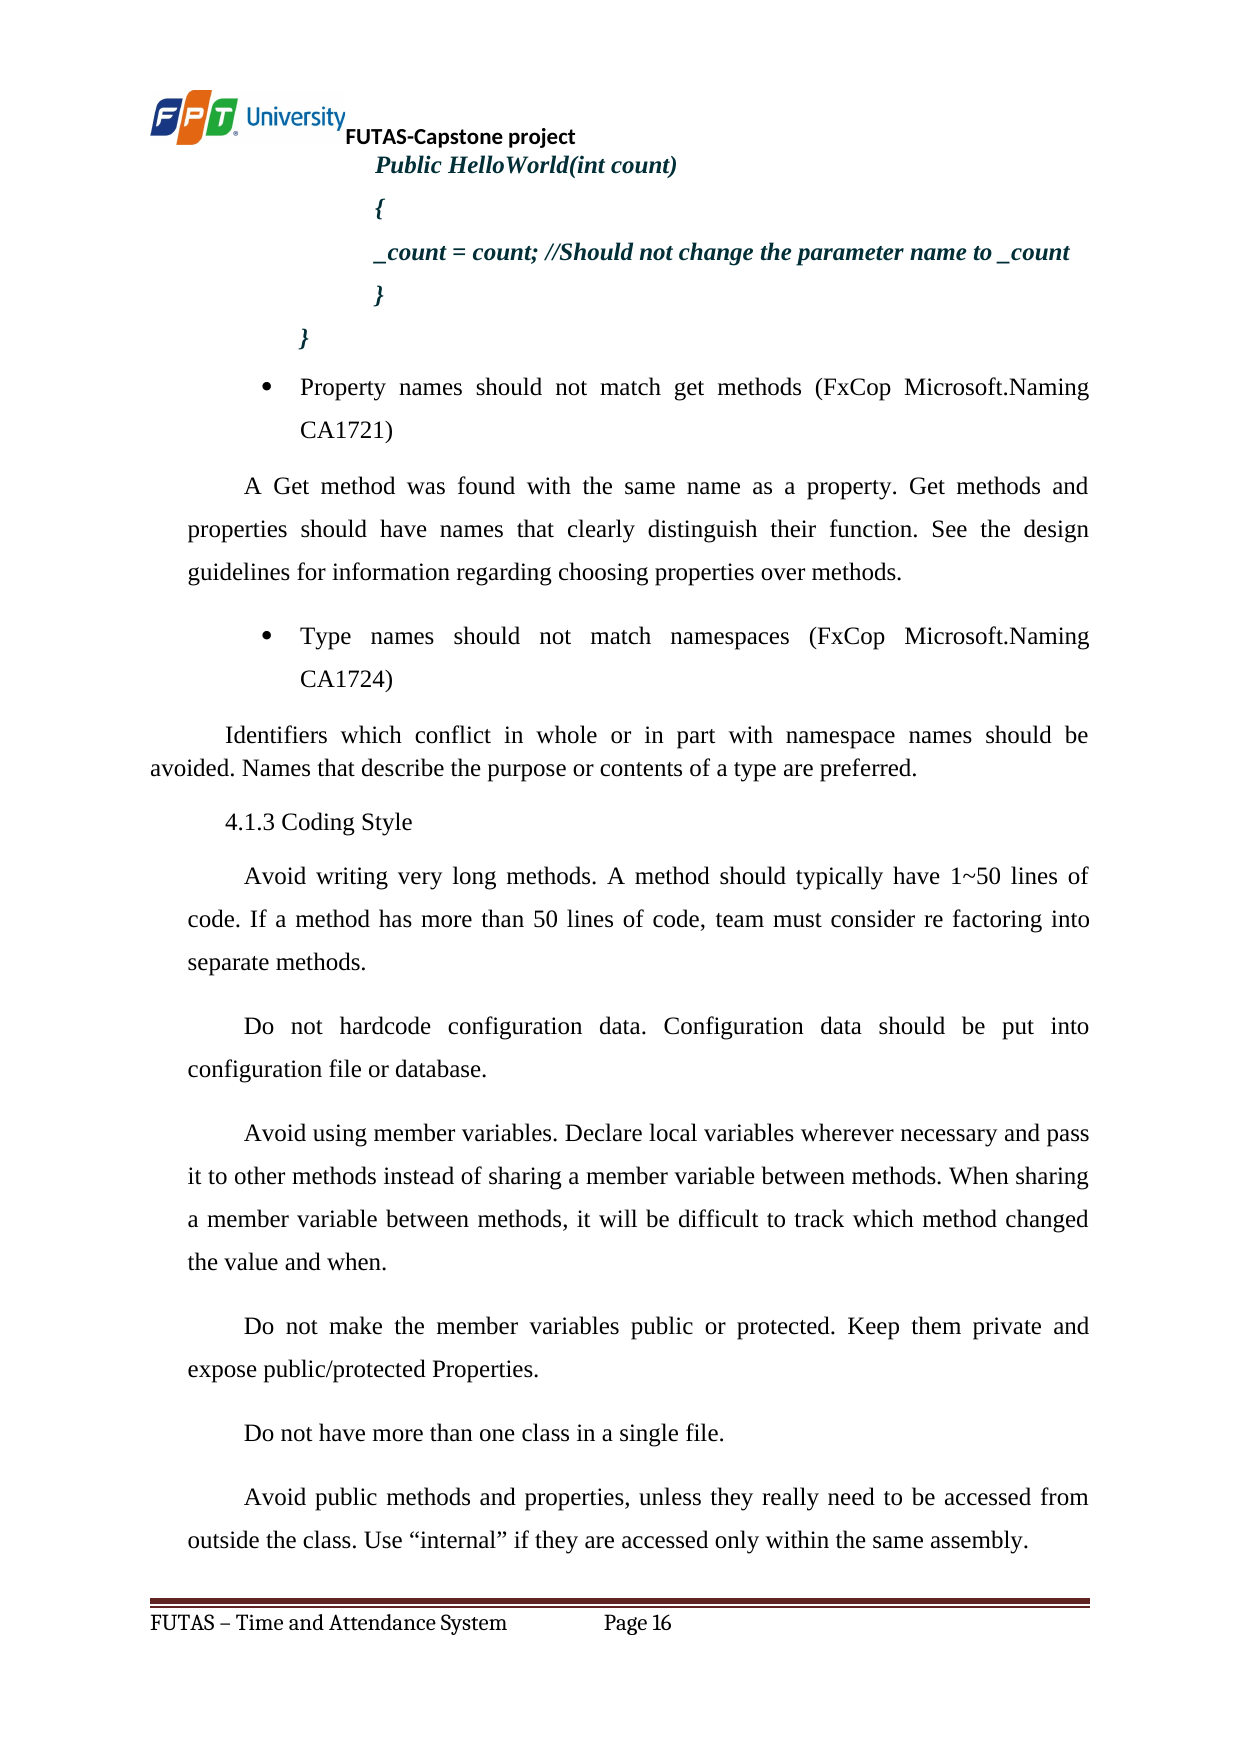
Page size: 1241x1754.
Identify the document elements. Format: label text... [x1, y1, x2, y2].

text } [300, 323, 1090, 352]
text _count = count; //Should not change the parameter name to _count [375, 237, 1090, 265]
picture [150, 90, 346, 145]
text Avoid public methods and properties, unless they really need to be accessed from outside the class. Use “internal” if they are accessed only within the same assembly. [187, 1482, 1090, 1554]
list Type names should not match namespaces (FxCop Microsoft.Naming CA1724) [262, 621, 1090, 693]
text Do not have more than one class in a single file. [187, 1418, 1090, 1447]
text Do not make the member variables public or protected. Keep them private and expose public/protected Properties. [187, 1311, 1090, 1383]
text { [375, 193, 1090, 222]
text Public HelloWorld(int count) [300, 150, 1090, 179]
text 4.1.3 Coding Style [150, 807, 1090, 836]
text Do not hardcode configuration data. Configuration data should be put into configuration file or database. [187, 1011, 1090, 1083]
text Avoid using member variables. Declare local variables wherever necessary and pass it to other methods instead of sharing a member variable between methods. When sharing a member variable between methods, it will be difficult to track which method changed the value and when. [187, 1118, 1090, 1276]
text A Get method was found with the same name as a property. Get methods and properties should have names that clearly distinguish their function. See the design guidelines for information regarding choosing properties over methods. [187, 471, 1090, 586]
list Property names should not match get methods (FxCop Microsoft.Naming CA1721) [262, 372, 1090, 444]
text Identifiers which conflict in whole or in part with namespace names should be avoided. Names that describe the purpose or contents of a type are preferred. [150, 720, 1090, 782]
text Avoid writing very long methods. A method should typically have 1~50 lines of code. If a method has more than 50 lines of code, team must consider re factoring into separate methods. [187, 861, 1090, 976]
text } [375, 280, 1090, 308]
